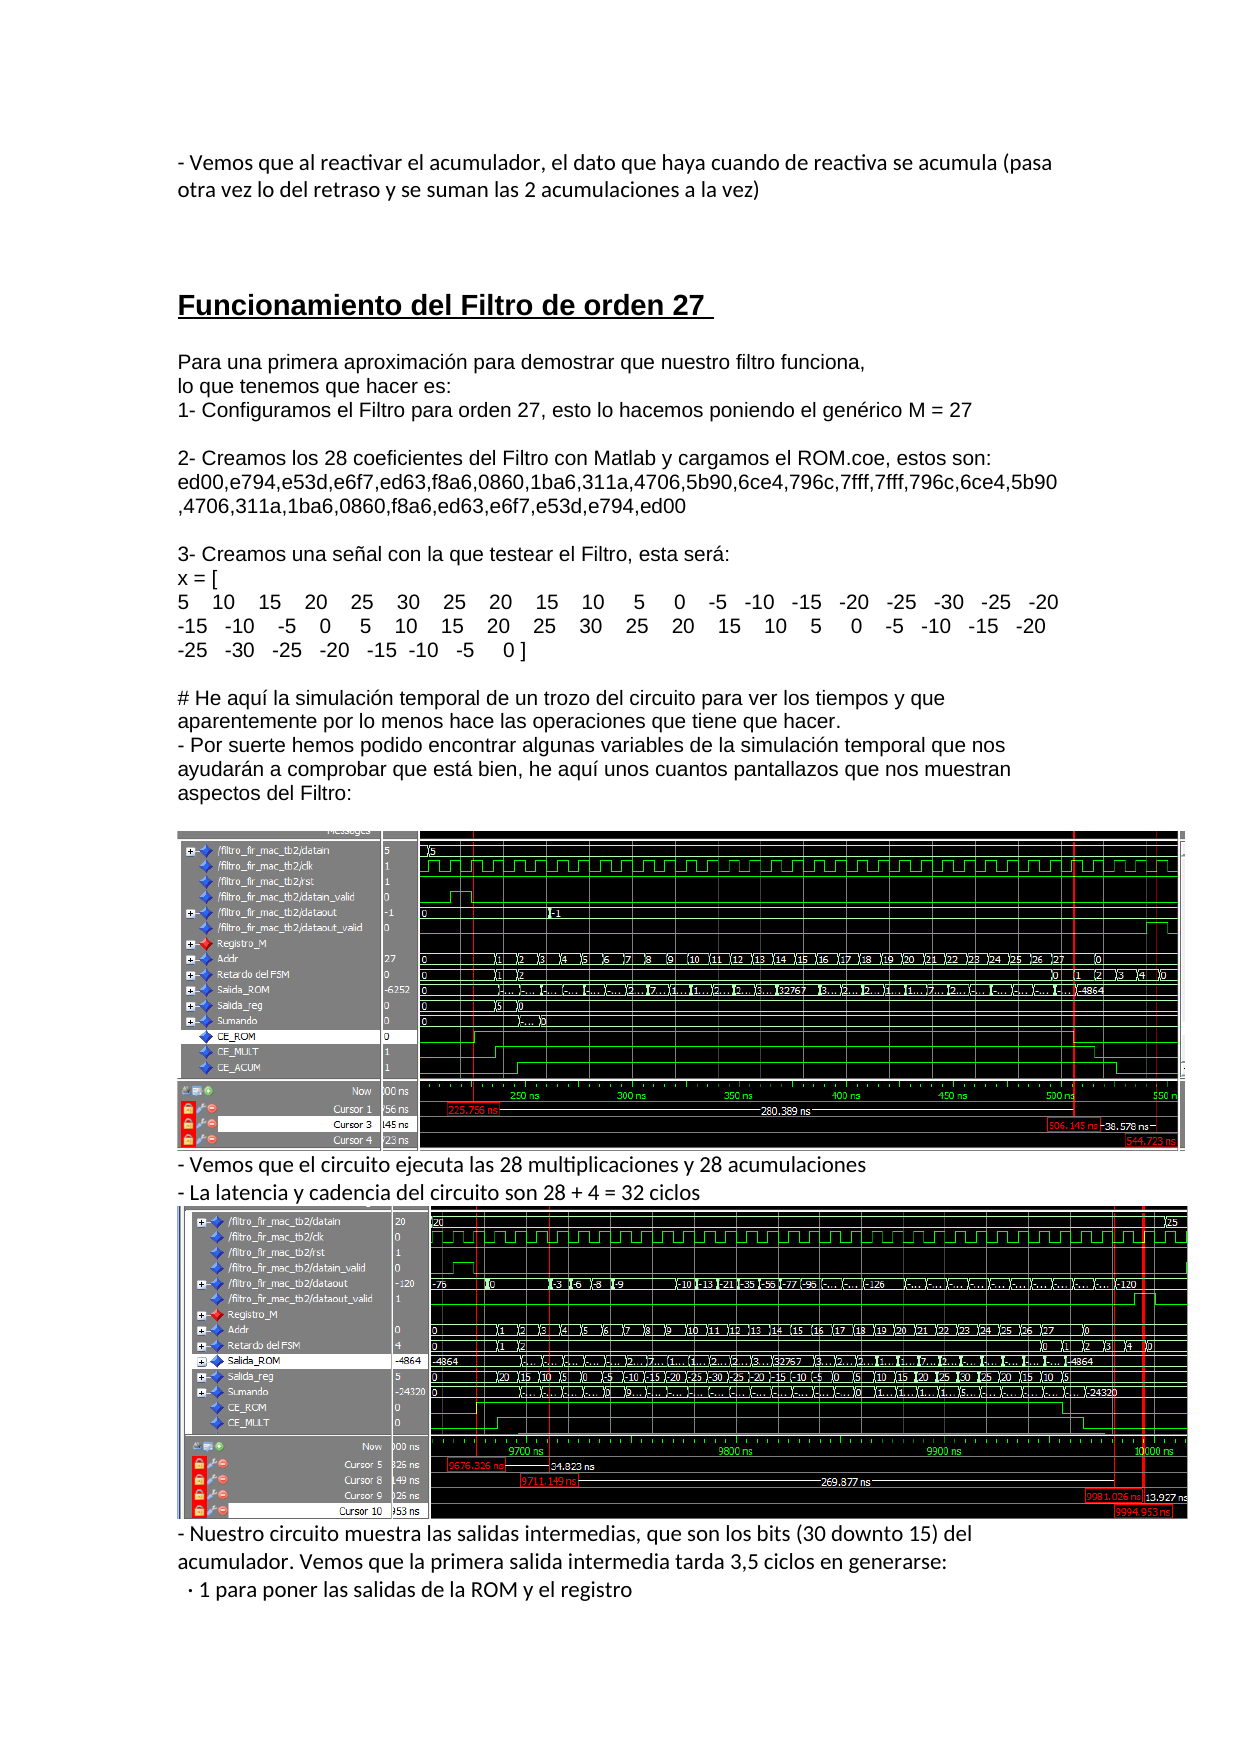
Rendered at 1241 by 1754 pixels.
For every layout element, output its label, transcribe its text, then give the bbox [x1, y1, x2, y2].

text 1- Configuramos el Filtro para orden 27, esto lo hacemos poniendo el genérico M = 27 [177, 398, 1063, 422]
text - Vemos que al reactivar el acumulador, el dato que haya cuando de reactiva se acumula (pasa otra vez lo del retraso y se suman las 2 acumulaciones a la vez) [177, 148, 1063, 204]
text Funcionamiento del Filtro de orden 27 [177, 288, 1063, 321]
text Para una primera aproximación para demostrar que nuestro filtro funciona, [177, 350, 1063, 374]
text x = [ [177, 566, 1063, 589]
text ed00,e794,e53d,e6f7,ed63,f8a6,0860,1ba6,311a,4706,5b90,6ce4,796c,7fff,7fff,796c,6ce4,5b90 [177, 470, 1063, 494]
text 2- Creamos los 28 coeficientes del Filtro con Matlab y cargamos el ROM.coe, estos son: [177, 446, 1063, 470]
text lo que tenemos que hacer es: [177, 374, 1063, 398]
text - La latencia y cadencia del circuito son 28 + 4 = 32 ciclos [177, 1178, 1063, 1206]
picture [177, 1206, 1188, 1519]
text ,4706,311a,1ba6,0860,f8a6,ed63,e6f7,e53d,e794,ed00 [177, 494, 1063, 518]
text · 1 para poner las salidas de la ROM y el registro [177, 1575, 1063, 1603]
text - Vemos que el circuito ejecuta las 28 multiplicaciones y 28 acumulaciones [177, 1151, 1063, 1178]
text - Por suerte hemos podido encontrar algunas variables de la simulación temporal que nos ayudarán a comprobar que está bien, he aquí unos cuantos pantallazos que nos muestran aspectos del Filtro: [177, 733, 1063, 805]
picture [177, 831, 1185, 1151]
text # He aquí la simulación temporal de un trozo del circuito para ver los tiempos y que aparentemente por lo menos hace las operaciones que tiene que hacer. [177, 685, 1063, 733]
text 3- Creamos una señal con la que testear el Filtro, esta será: [177, 542, 1063, 566]
text 5 10 15 20 25 30 25 20 15 10 5 0 -5 -10 -15 -20 -25 -30 -25 -20 -15 -10 -5 0 5 10 15 20 25 30 25 20 15 10 5 0 -5 -10 -15 -20 -25 -30 -25 -20 -15 -10 -5 0 ] [177, 589, 1063, 661]
text - Nuestro circuito muestra las salidas intermedias, que son los bits (30 downto 15) del acumulador. Vemos que la primera salida intermedia tarda 3,5 ciclos en generarse: [177, 1519, 1063, 1575]
